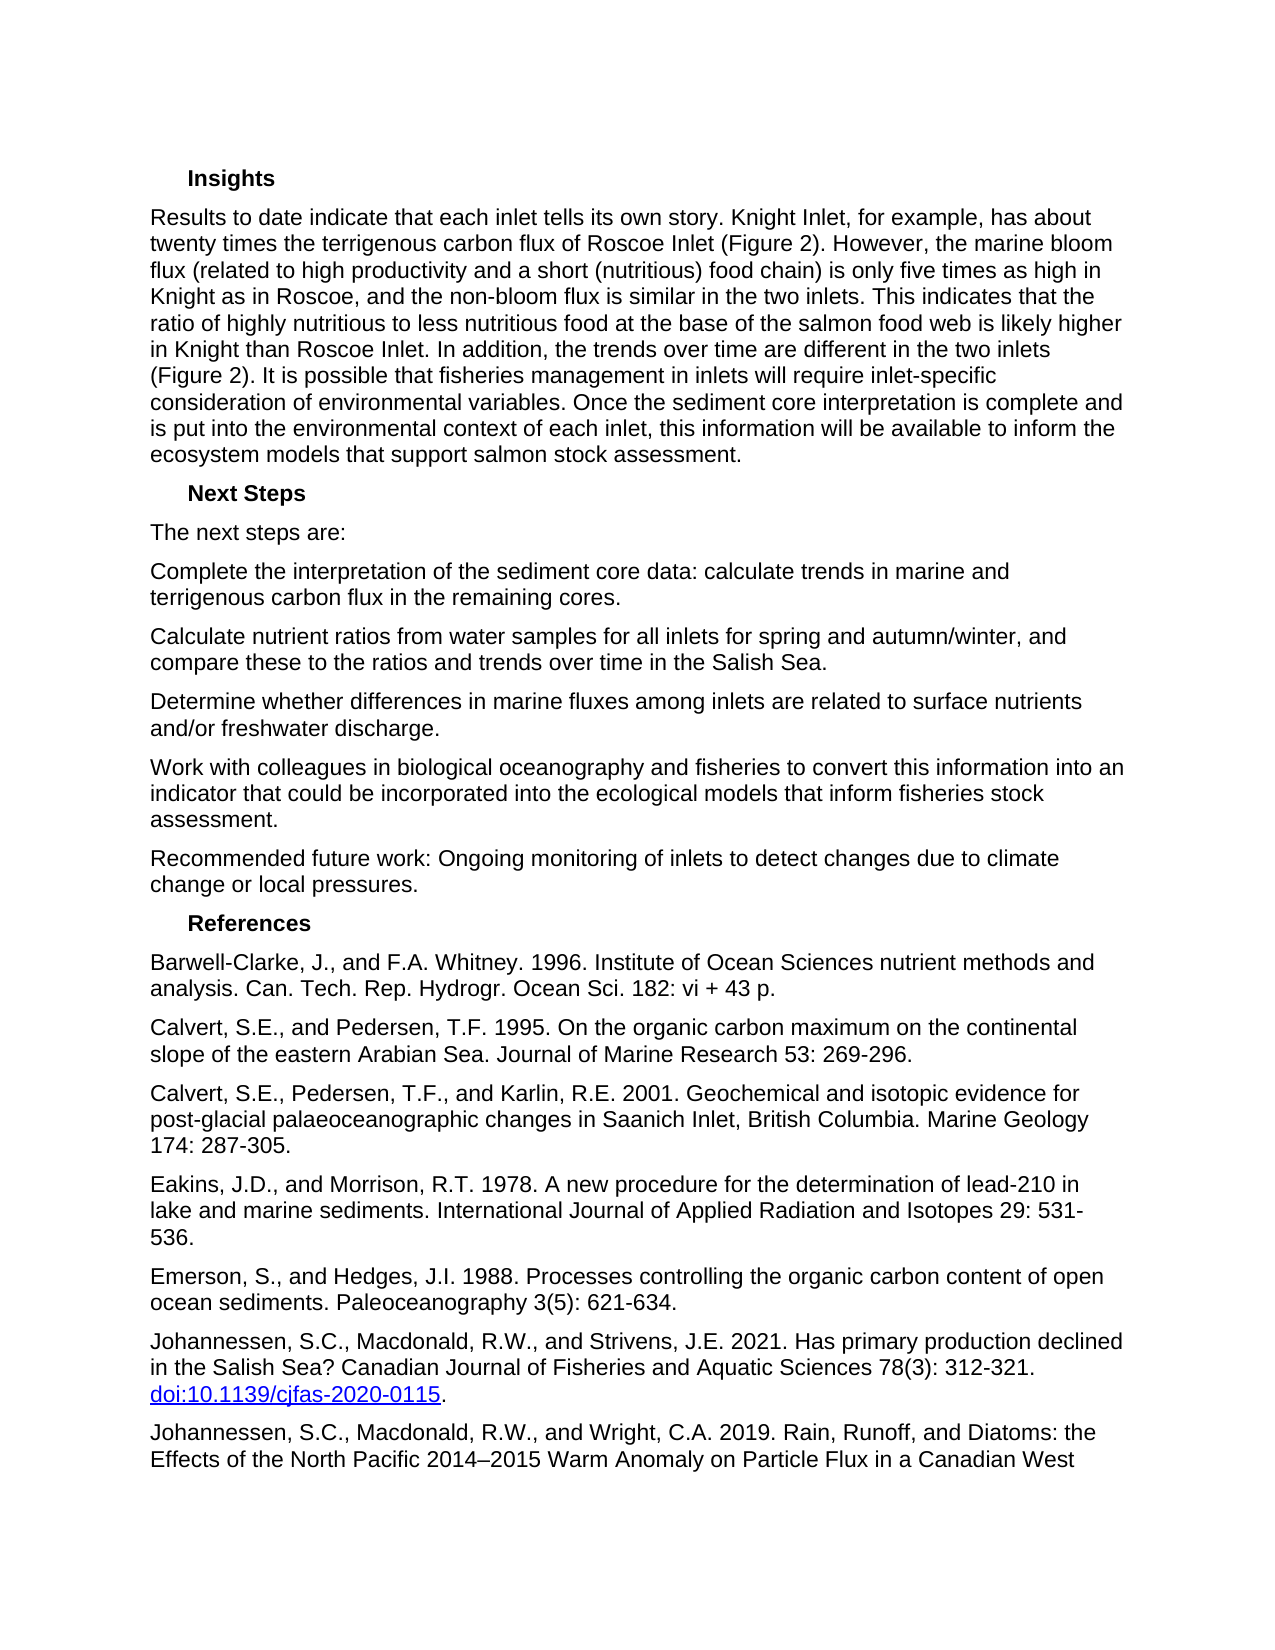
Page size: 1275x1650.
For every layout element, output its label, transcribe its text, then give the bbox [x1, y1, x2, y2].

text Eakins, J.D., and Morrison, R.T. 1978. A new procedure for the determination of lead-210 in lake and marine sediments. International Journal of Applied Radiation and Isotopes 29: 531-536. [150, 1171, 1125, 1250]
subtitle References [187, 910, 1125, 937]
text Results to date indicate that each inlet tells its own story. Knight Inlet, for example, has about twenty times the terrigenous carbon flux of Roscoe Inlet (Figure 2). However, the marine bloom flux (related to high productivity and a short (nutritious) food chain) is only five times as high in Knight as in Roscoe, and the non-bloom flux is similar in the two inlets. This indicates that the ratio of highly nutritious to less nutritious food at the base of the salmon food web is likely higher in Knight than Roscoe Inlet. In addition, the trends over time are different in the two inlets (Figure 2). It is possible that fisheries management in inlets will require inlet-specific consideration of environmental variables. Once the sediment core interpretation is complete and is put into the environmental context of each inlet, this information will be available to inform the ecosystem models that support salmon stock assessment. [150, 204, 1125, 468]
text Complete the interpretation of the sediment core data: calculate trends in marine and terrigenous carbon flux in the remaining cores. [150, 558, 1125, 611]
subtitle Insights [187, 165, 1125, 192]
subtitle Next Steps [187, 480, 1125, 506]
text Determine whether differences in marine fluxes among inlets are related to surface nutrients and/or freshwater discharge. [150, 688, 1125, 741]
text The next steps are: [150, 519, 1125, 545]
text Work with colleagues in biological oceanography and fisheries to convert this information into an indicator that could be incorporated into the ecological models that inform fisheries stock assessment. [150, 753, 1125, 832]
text Emerson, S., and Hedges, J.I. 1988. Processes controlling the organic carbon content of open ocean sediments. Paleoceanography 3(5): 621-634. [150, 1263, 1125, 1315]
text Calvert, S.E., and Pedersen, T.F. 1995. On the organic carbon maximum on the continental slope of the eastern Arabian Sea. Journal of Marine Research 53: 269-296. [150, 1014, 1125, 1067]
text Johannessen, S.C., Macdonald, R.W., and Strivens, J.E. 2021. Has primary production declined in the Salish Sea? Canadian Journal of Fisheries and Aquatic Sciences 78(3): 312-321. doi:10.1139/cjfas-2020-0115. [150, 1328, 1125, 1407]
text Barwell-Clarke, J., and F.A. Whitney. 1996. Institute of Ocean Sciences nutrient methods and analysis. Can. Tech. Rep. Hydrogr. Ocean Sci. 182: vi + 43 p. [150, 949, 1125, 1002]
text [150, 1419, 1125, 1472]
text Calvert, S.E., Pedersen, T.F., and Karlin, R.E. 2001. Geochemical and isotopic evidence for post-glacial palaeoceanographic changes in Saanich Inlet, British Columbia. Marine Geology 174: 287-305. [150, 1079, 1125, 1158]
text Recommended future work: Ongoing monitoring of inlets to detect changes due to climate change or local pressures. [150, 845, 1125, 898]
text Calculate nutrient ratios from water samples for all inlets for spring and autumn/winter, and compare these to the ratios and trends over time in the Salish Sea. [150, 623, 1125, 676]
